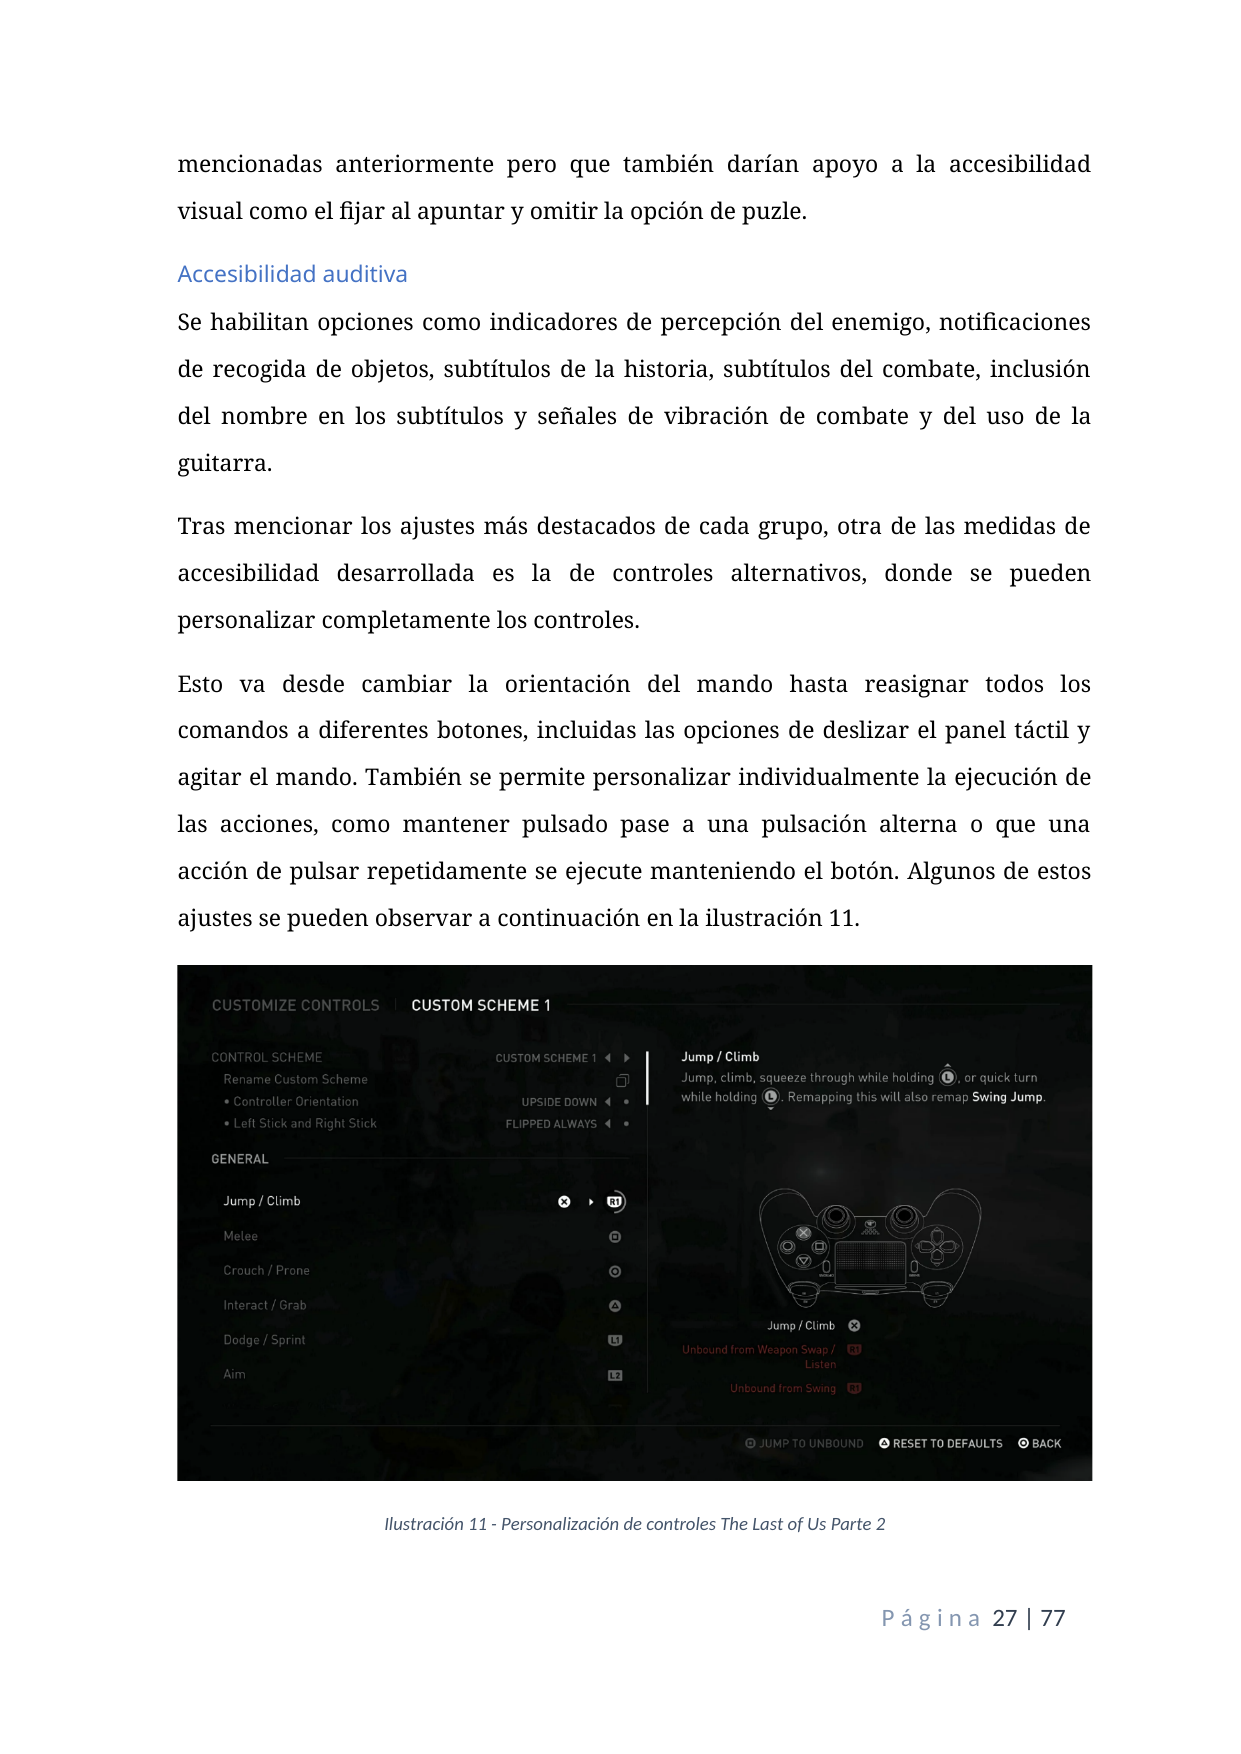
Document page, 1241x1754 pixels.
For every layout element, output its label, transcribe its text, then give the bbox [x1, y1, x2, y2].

text Se habilitan opciones como indicadores de percepción del enemigo, notificaciones de recogida de objetos, subtítulos de la historia, subtítulos del combate, inclusión del nombre en los subtítulos y señales de vibración de combate y del uso de la guitarra. [177, 306, 1092, 478]
text Esto va desde cambiar la orientación del mando hasta reasignar todos los comandos a diferentes botones, incluidas las opciones de deslizar el panel táctil y agitar el mando. También se permite personalizar individualmente la ejecución de las acciones, como mantener pulsado pase a una pulsación alterna o que una acción de pulsar repetidamente se ejecute manteniendo el botón. Algunos de estos ajustes se pueden observar a continuación en la ilustración 11. [177, 667, 1092, 933]
text Accesibilidad auditiva [177, 258, 1092, 289]
picture [177, 965, 1093, 1481]
text Tras mencionar los ajustes más destacados de cada grupo, otra de las medidas de accesibilidad desarrollada es la de controles alternativos, donde se pueden personalizar completamente los controles. [177, 510, 1092, 635]
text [177, 148, 1092, 226]
